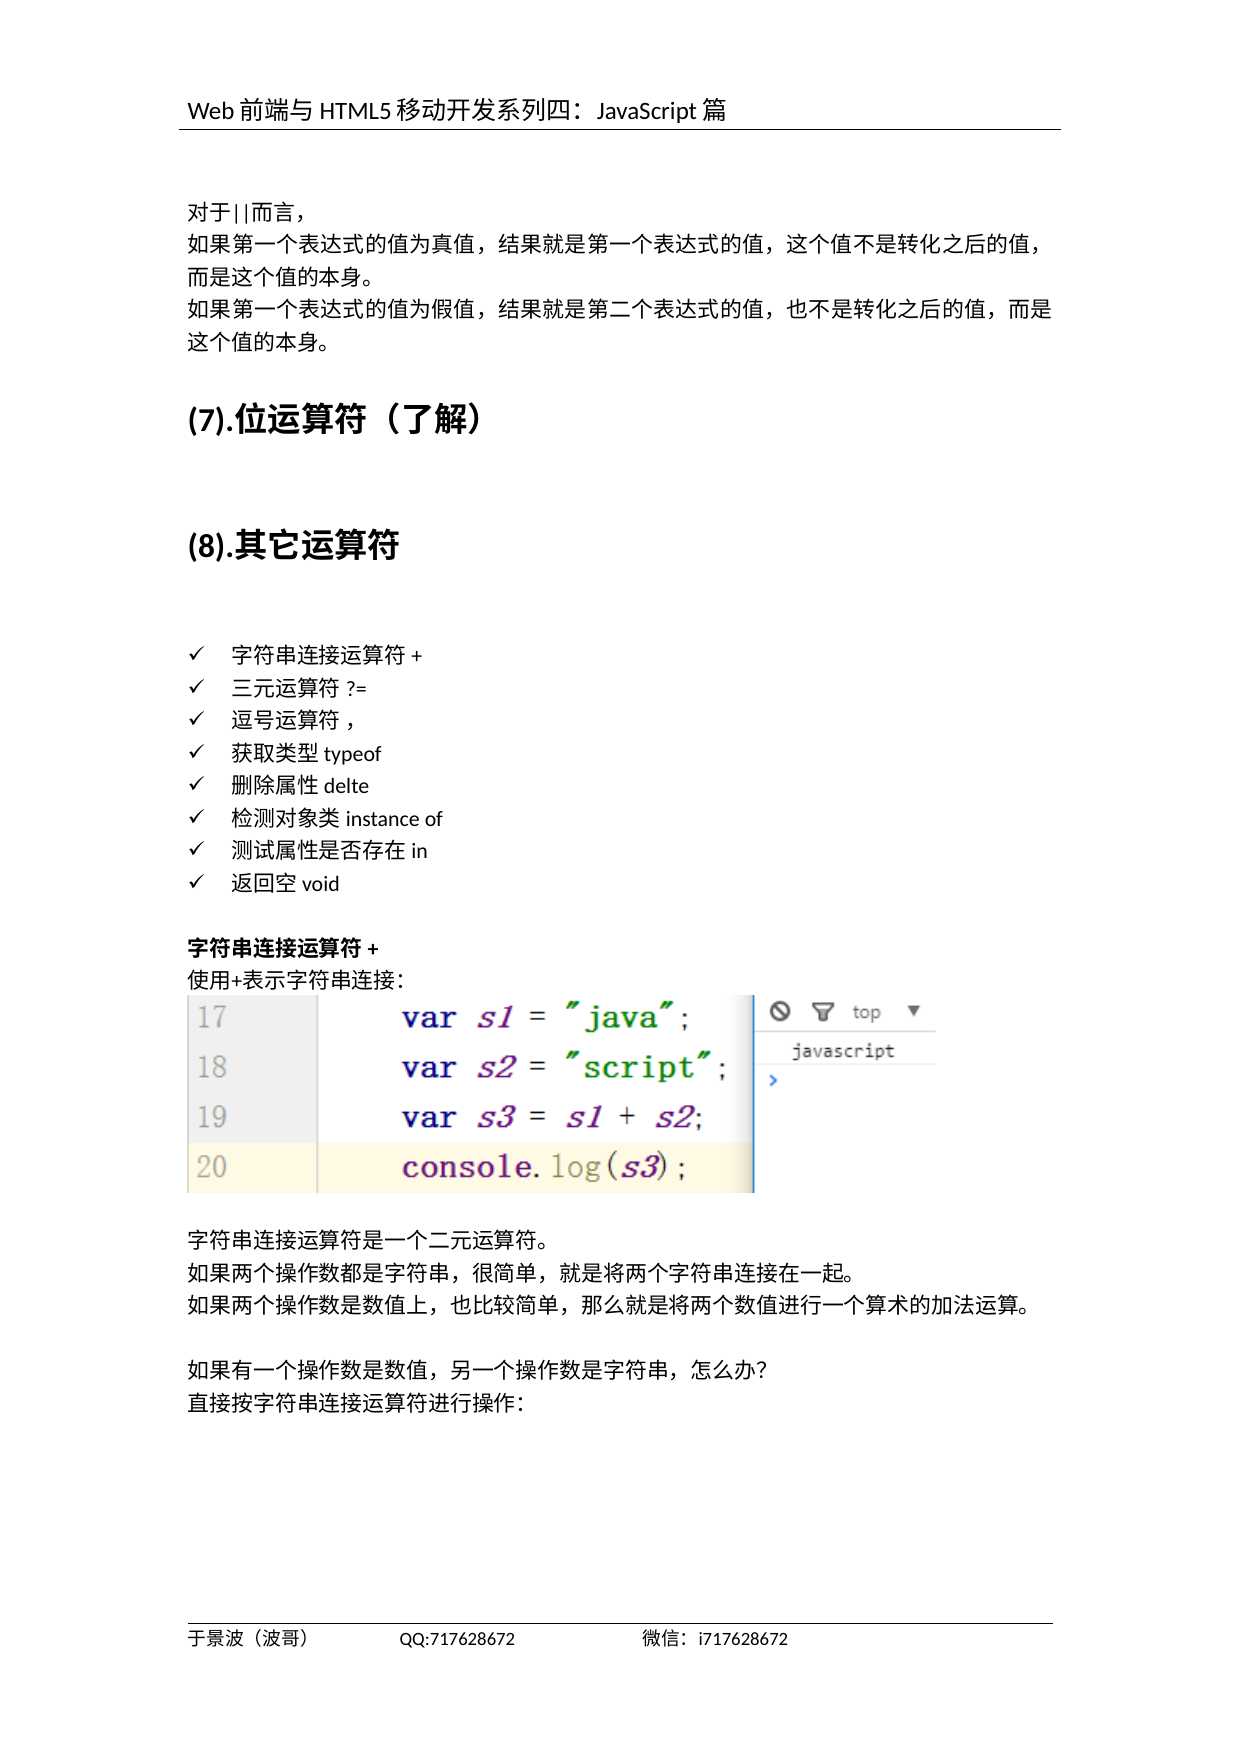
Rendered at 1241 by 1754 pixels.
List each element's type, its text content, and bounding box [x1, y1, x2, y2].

subtitle (7).位运算符（了解） [187, 384, 1053, 449]
text 如果第一个表达式的值为真值，结果就是第一个表达式的值，这个值不是转化之后的值，而是这个值的本身。 [187, 227, 1053, 292]
text 使用+表示字符串连接： [187, 962, 1053, 994]
list 逗号运算符 ， [187, 702, 1053, 734]
text 字符串连接运算符 + [187, 929, 1053, 962]
text 对于||而言， [187, 194, 1053, 227]
text 如果两个操作数都是字符串，很简单，就是将两个字符串连接在一起。 [187, 1254, 1053, 1287]
list 测试属性是否存在 in [187, 832, 1053, 864]
text 直接按字符串连接运算符进行操作： [187, 1384, 1053, 1417]
list 三元运算符 ?= [187, 669, 1053, 702]
picture [187, 994, 936, 1192]
text 字符串连接运算符是一个二元运算符。 [187, 1222, 1053, 1254]
list 检测对象类 instance of [187, 799, 1053, 832]
text 如果有一个操作数是数值，另一个操作数是字符串，怎么办？ [187, 1352, 1053, 1384]
list 返回空 void [187, 864, 1053, 897]
subtitle (8).其它运算符 [187, 510, 1053, 575]
text 如果两个操作数是数值上，也比较简单，那么就是将两个数值进行一个算术的加法运算。 [187, 1287, 1053, 1319]
text 如果第一个表达式的值为假值，结果就是第二个表达式的值，也不是转化之后的值，而是这个值的本身。 [187, 292, 1053, 357]
list 获取类型 typeof [187, 734, 1053, 767]
list 字符串连接运算符 + [187, 637, 1053, 669]
list 删除属性 delte [187, 767, 1053, 799]
